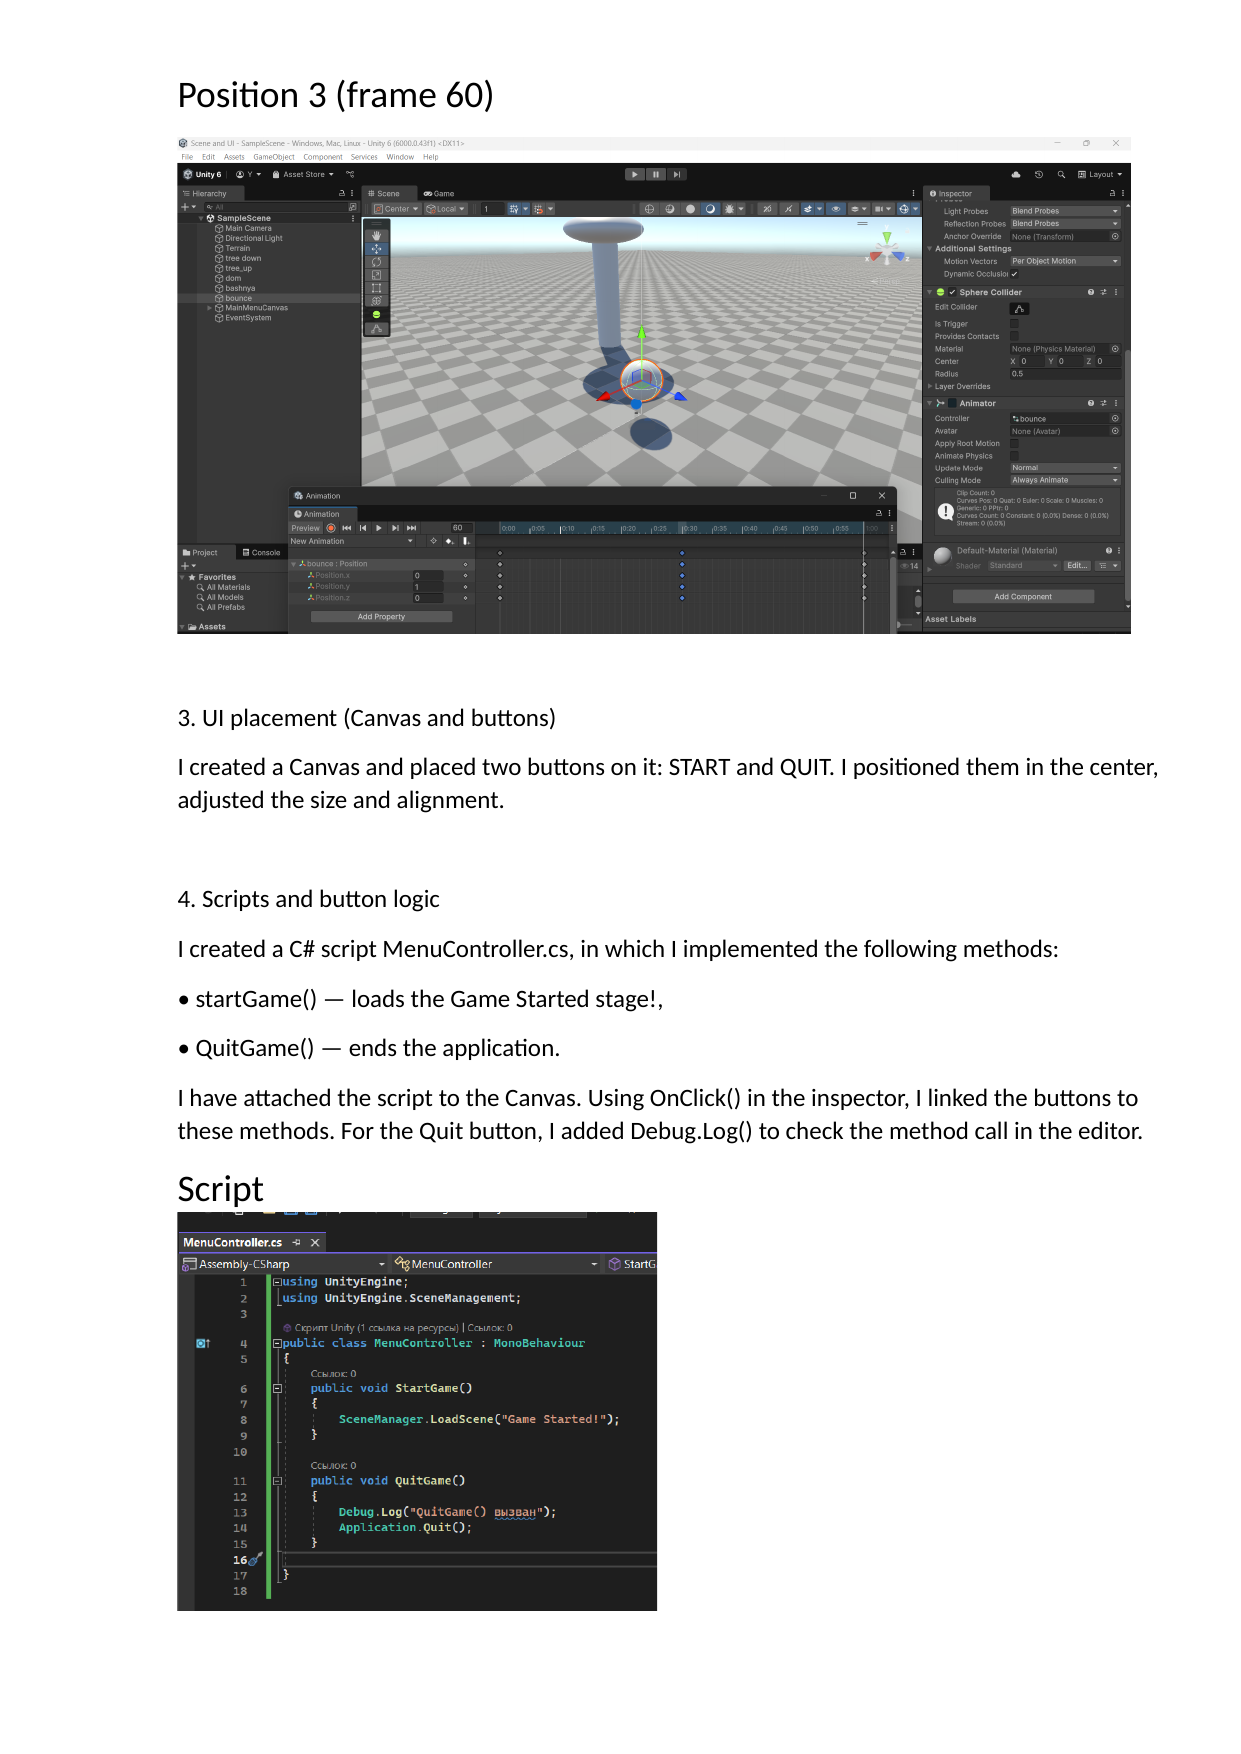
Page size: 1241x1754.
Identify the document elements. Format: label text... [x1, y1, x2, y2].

text • startGame() — loads the Game Started stage!, [177, 983, 1169, 1013]
text I have attached the script to the Canvas. Using OnClick() in the inspector, I linked the buttons to these methods. For the Quit button, I added Debug.Log() to check the method call in the editor. [177, 1082, 1169, 1145]
picture [177, 1212, 658, 1611]
text I created a Canvas and placed two buttons on it: START and QUIT. I positioned them in the center, adjusted the size and alignment. [177, 752, 1169, 815]
text I created a C# script MenuController.cs, in which I implemented the following methods: [177, 933, 1169, 964]
picture [177, 137, 1131, 634]
text 3. UI placement (Canvas and buttons) [177, 702, 1169, 732]
text Position 3 (frame 60) [177, 71, 1169, 117]
text • QuitGame() — ends the application. [177, 1032, 1169, 1063]
text 4. Scripts and button logic [177, 884, 1169, 914]
